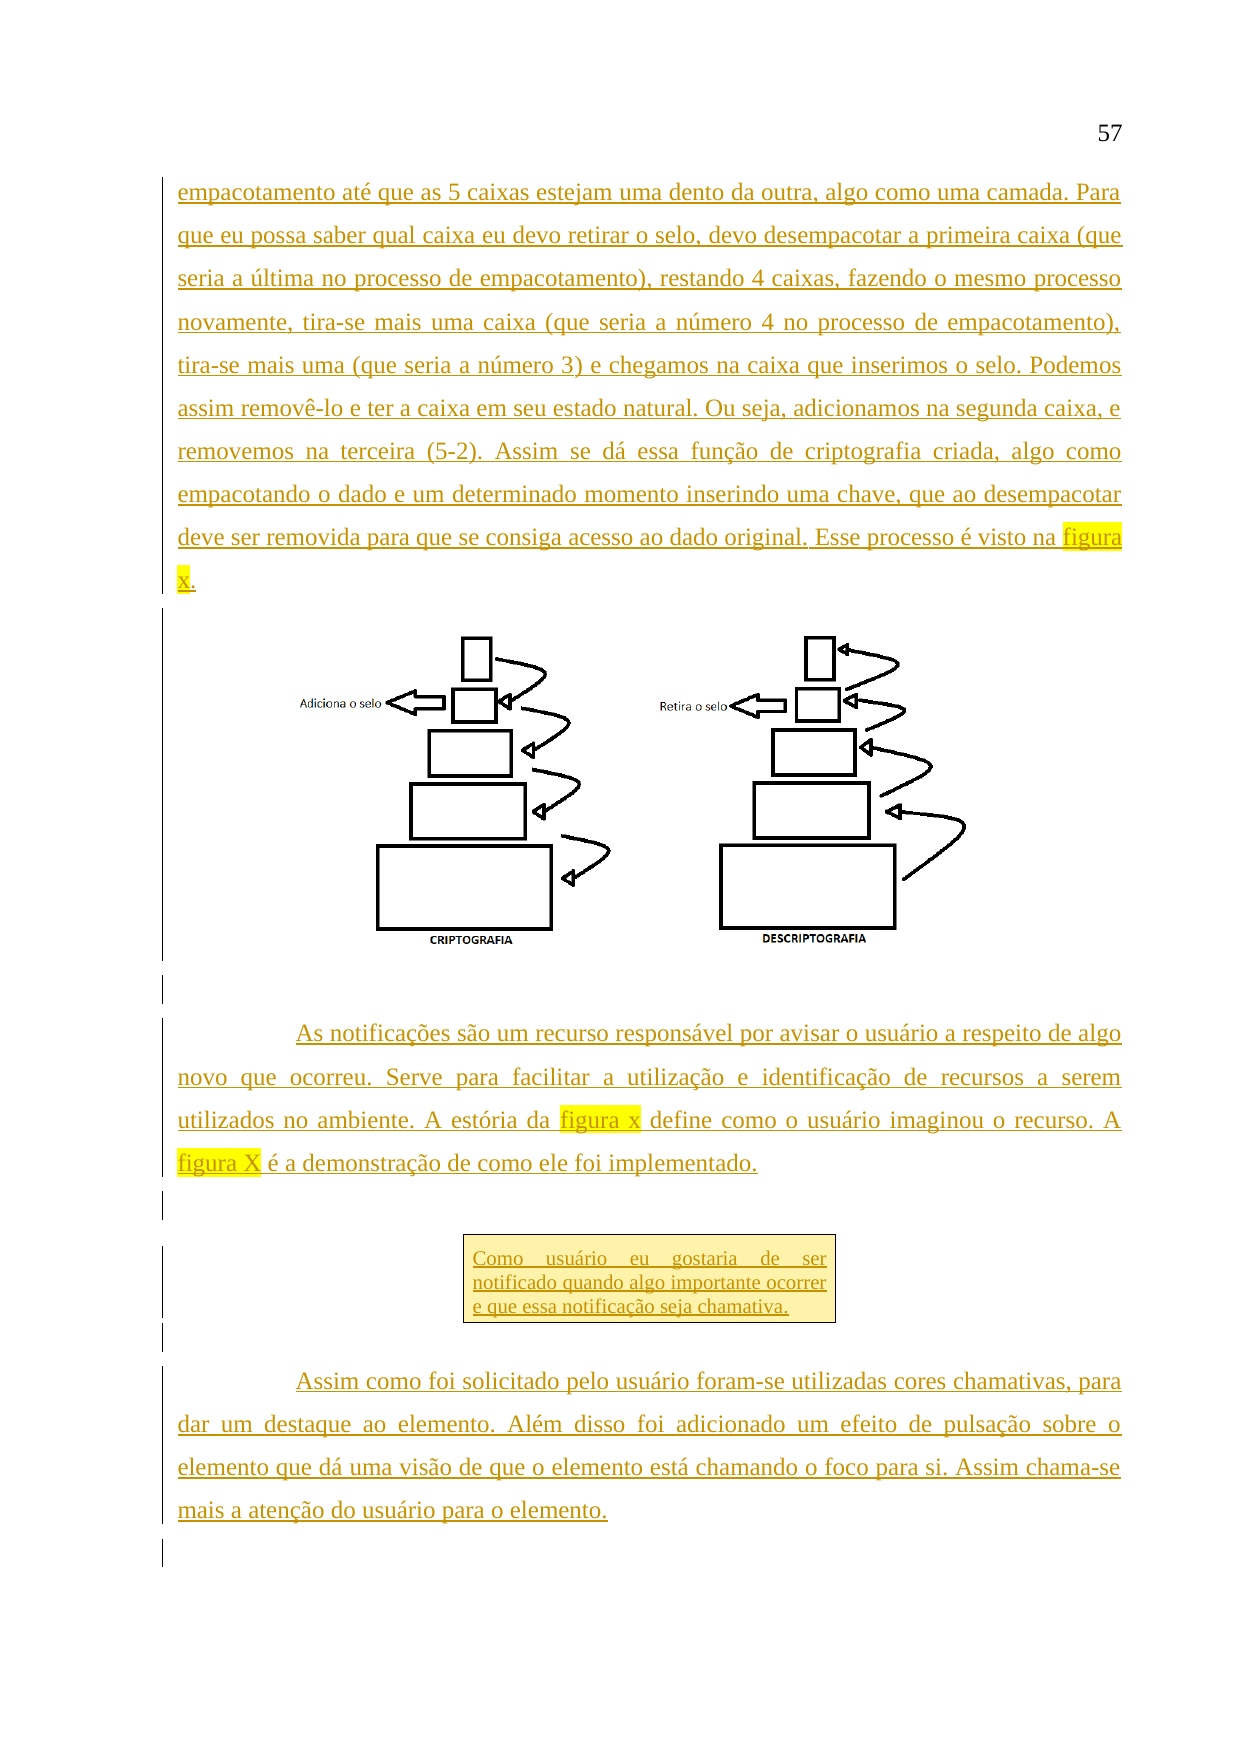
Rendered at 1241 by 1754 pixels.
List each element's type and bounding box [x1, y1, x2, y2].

picture [224, 608, 1075, 961]
